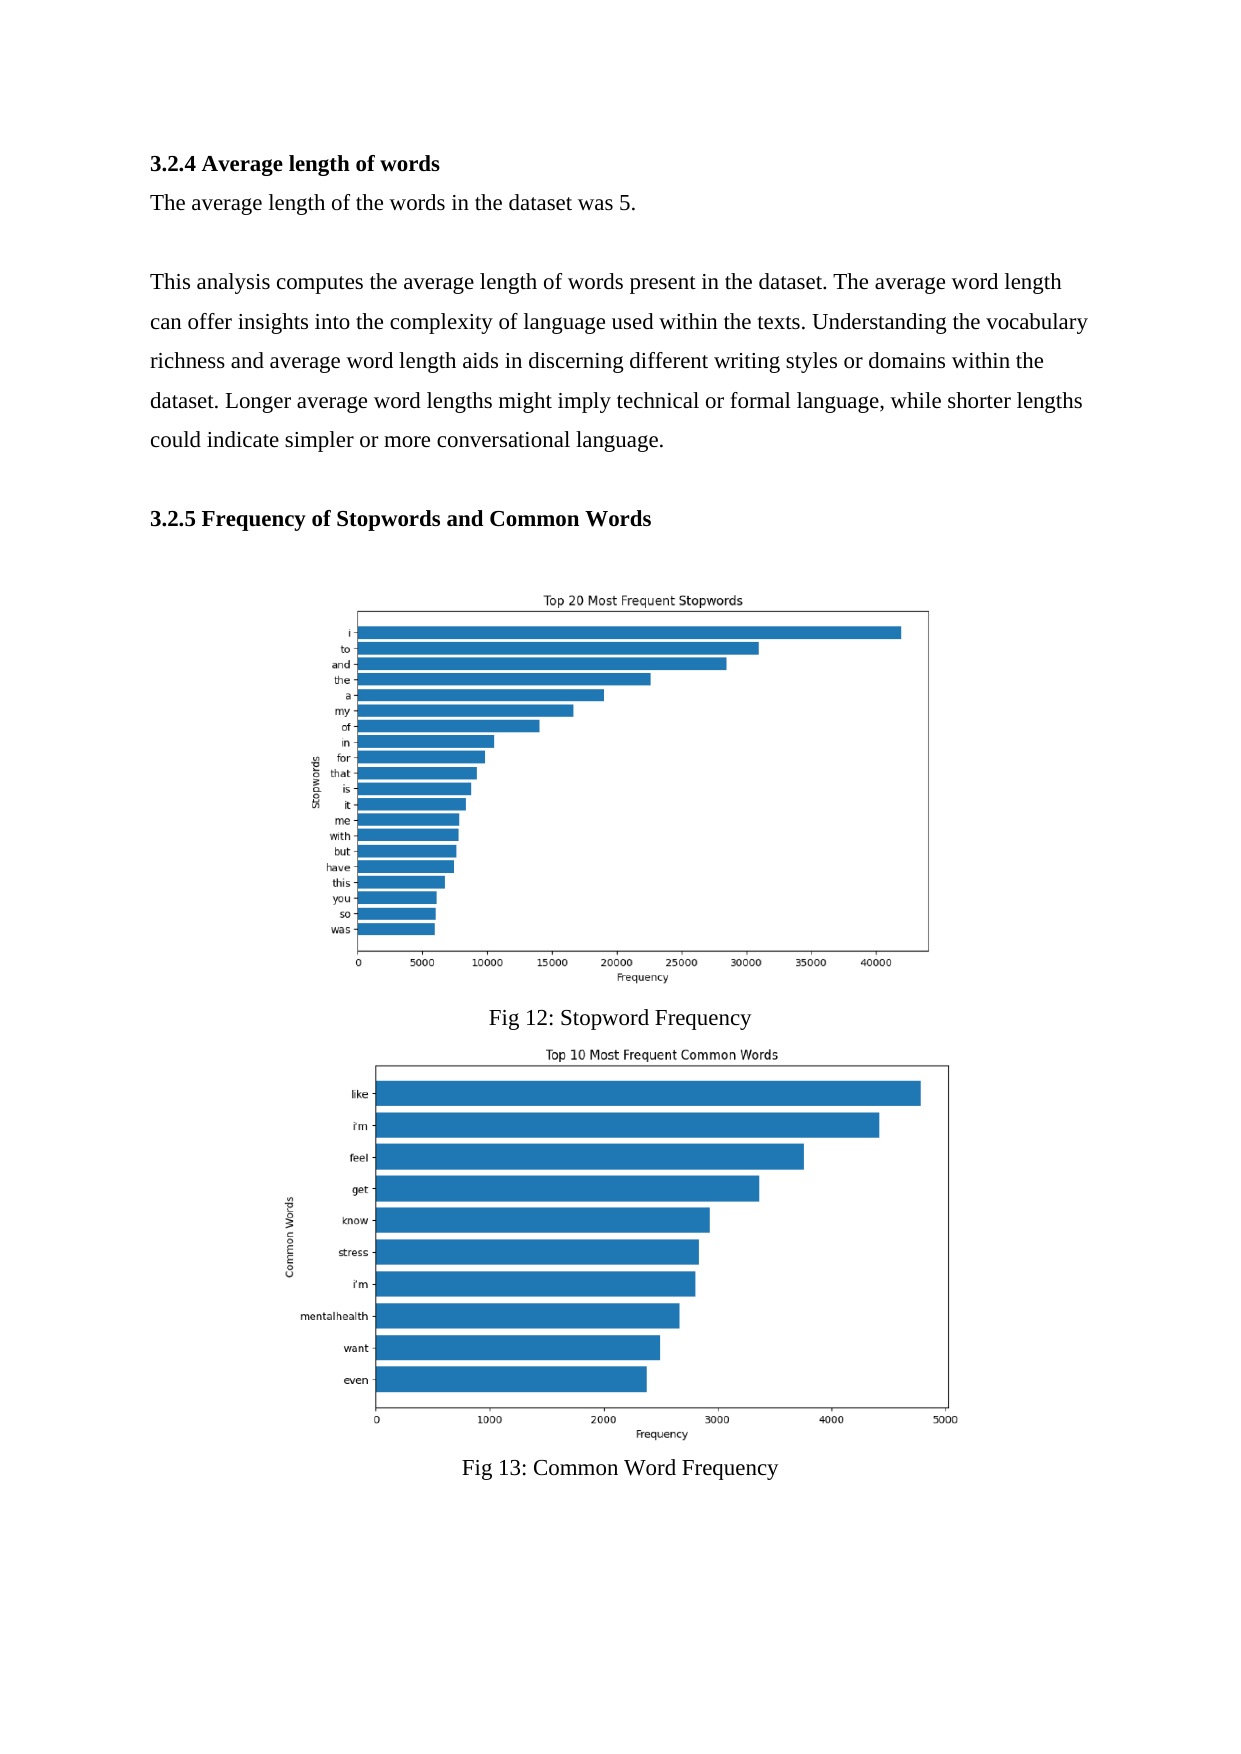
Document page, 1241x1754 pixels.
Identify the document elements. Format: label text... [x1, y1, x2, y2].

text The average length of the words in the dataset was 5. [150, 189, 1090, 216]
subtitle 3.2.4 Average length of words [150, 150, 1090, 176]
text Fig 12: Stopword Frequency [150, 1004, 1090, 1030]
subtitle 3.2.5 Frequency of Stopwords and Common Words [150, 505, 1090, 532]
text Fig 13: Common Word Frequency [150, 1454, 1090, 1481]
text This analysis computes the average length of words present in the dataset. The average word length can offer insights into the complexity of language used within the texts. Understanding the vocabulary richness and average word length aids in discerning different writing styles or domains within the dataset. Longer average word lengths might imply technical or formal language, while shorter lengths could indicate simpler or more conversational language. [150, 268, 1090, 453]
picture [301, 584, 940, 991]
picture [276, 1043, 964, 1442]
